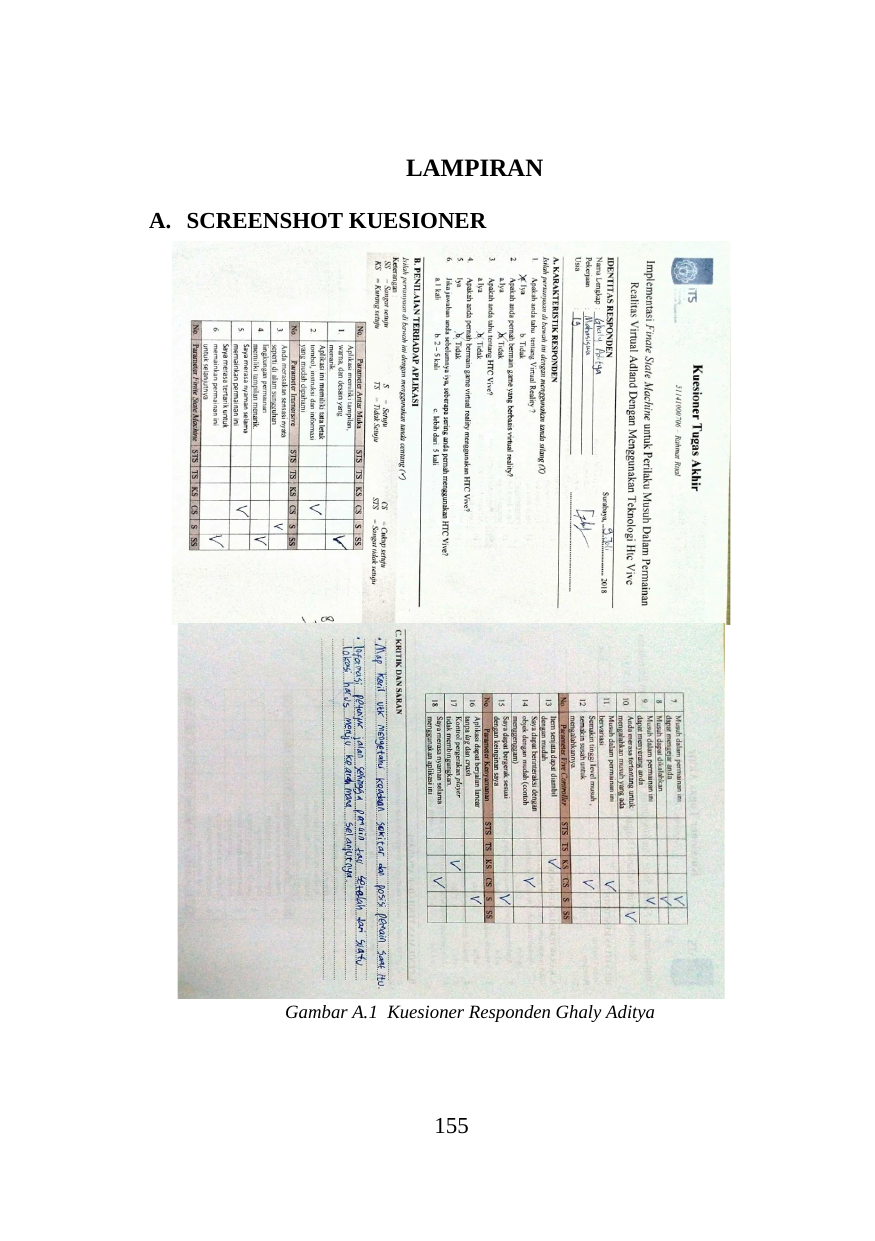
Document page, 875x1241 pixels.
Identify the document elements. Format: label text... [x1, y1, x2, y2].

subtitle LAMPIRAN [149, 153, 755, 182]
picture [171, 241, 731, 999]
list SCREENSHOT KUESIONER [149, 207, 755, 233]
